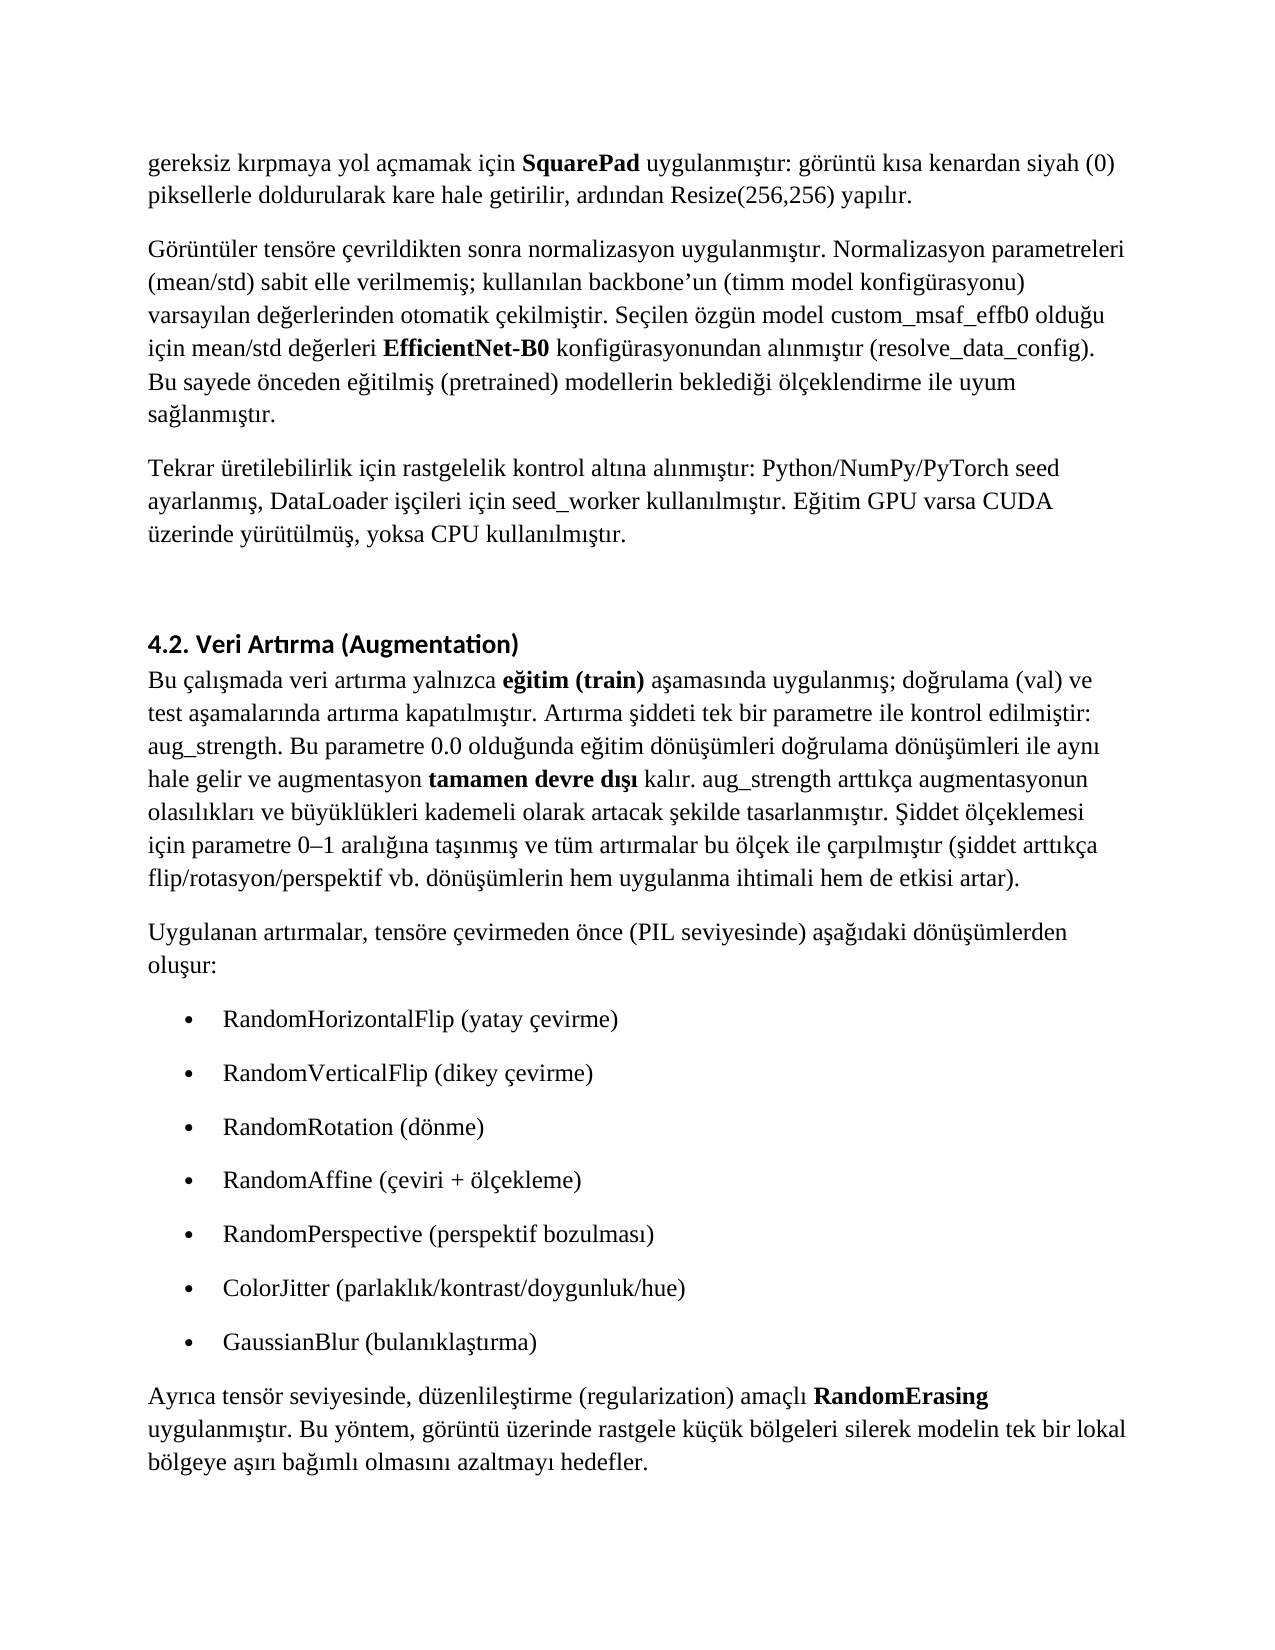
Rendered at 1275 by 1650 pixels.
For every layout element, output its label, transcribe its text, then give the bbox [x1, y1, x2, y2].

text Uygulanan artırmalar, tensöre çevirmeden önce (PIL seviyesinde) aşağıdaki dönüşümlerden oluşur: [148, 917, 1127, 979]
text Tekrar üretilebilirlik için rastgelelik kontrol altına alınmıştır: Python/NumPy/PyTorch seed ayarlanmış, DataLoader işçileri için seed_worker kullanılmıştır. Eğitim GPU varsa CUDA üzerinde yürütülmüş, yoksa CPU kullanılmıştır. [148, 453, 1127, 548]
list GaussianBlur (bulanıklaştırma) [185, 1327, 1127, 1356]
text Görüntüler tensöre çevrildikten sonra normalizasyon uygulanmıştır. Normalizasyon parametreleri (mean/std) sabit elle verilmemiş; kullanılan backbone’un (timm model konfigürasyonu) varsayılan değerlerinden otomatik çekilmiştir. Seçilen özgün model custom_msaf_effb0 olduğu için mean/std değerleri EfficientNet-B0 konfigürasyonundan alınmıştır (resolve_data_config). Bu sayede önceden eğitilmiş (pretrained) modellerin beklediği ölçeklendirme ile uyum sağlanmıştır. [148, 234, 1127, 428]
list RandomRotation (dönme) [185, 1112, 1127, 1140]
list RandomHorizontalFlip (yatay çevirme) [185, 1004, 1127, 1033]
list RandomAffine (çeviri + ölçekleme) [185, 1166, 1127, 1194]
subtitle 4.2. Veri Artırma (Augmentation) [148, 627, 1127, 660]
list RandomPerspective (perspektif bozulması) [185, 1219, 1127, 1248]
text Ayrıca tensör seviyesinde, düzenlileştirme (regularization) amaçlı RandomErasing uygulanmıştır. Bu yöntem, görüntü üzerinde rastgele küçük bölgeleri silerek modelin tek bir lokal bölgeye aşırı bağımlı olmasını azaltmayı hedefler. [148, 1381, 1127, 1476]
list RandomVerticalFlip (dikey çevirme) [185, 1058, 1127, 1087]
list ColorJitter (parlaklık/kontrast/doygunluk/hue) [185, 1273, 1127, 1302]
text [148, 148, 1127, 209]
text Bu çalışmada veri artırma yalnızca eğitim (train) aşamasında uygulanmış; doğrulama (val) ve test aşamalarında artırma kapatılmıştır. Artırma şiddeti tek bir parametre ile kontrol edilmiştir: aug_strength. Bu parametre 0.0 olduğunda eğitim dönüşümleri doğrulama dönüşümleri ile aynı hale gelir ve augmentasyon tamamen devre dışı kalır. aug_strength arttıkça augmentasyonun olasılıkları ve büyüklükleri kademeli olarak artacak şekilde tasarlanmıştır. Şiddet ölçeklemesi için parametre 0–1 aralığına taşınmış ve tüm artırmalar bu ölçek ile çarpılmıştır (şiddet arttıkça flip/rotasyon/perspektif vb. dönüşümlerin hem uygulanma ihtimali hem de etkisi artar). [148, 665, 1127, 892]
